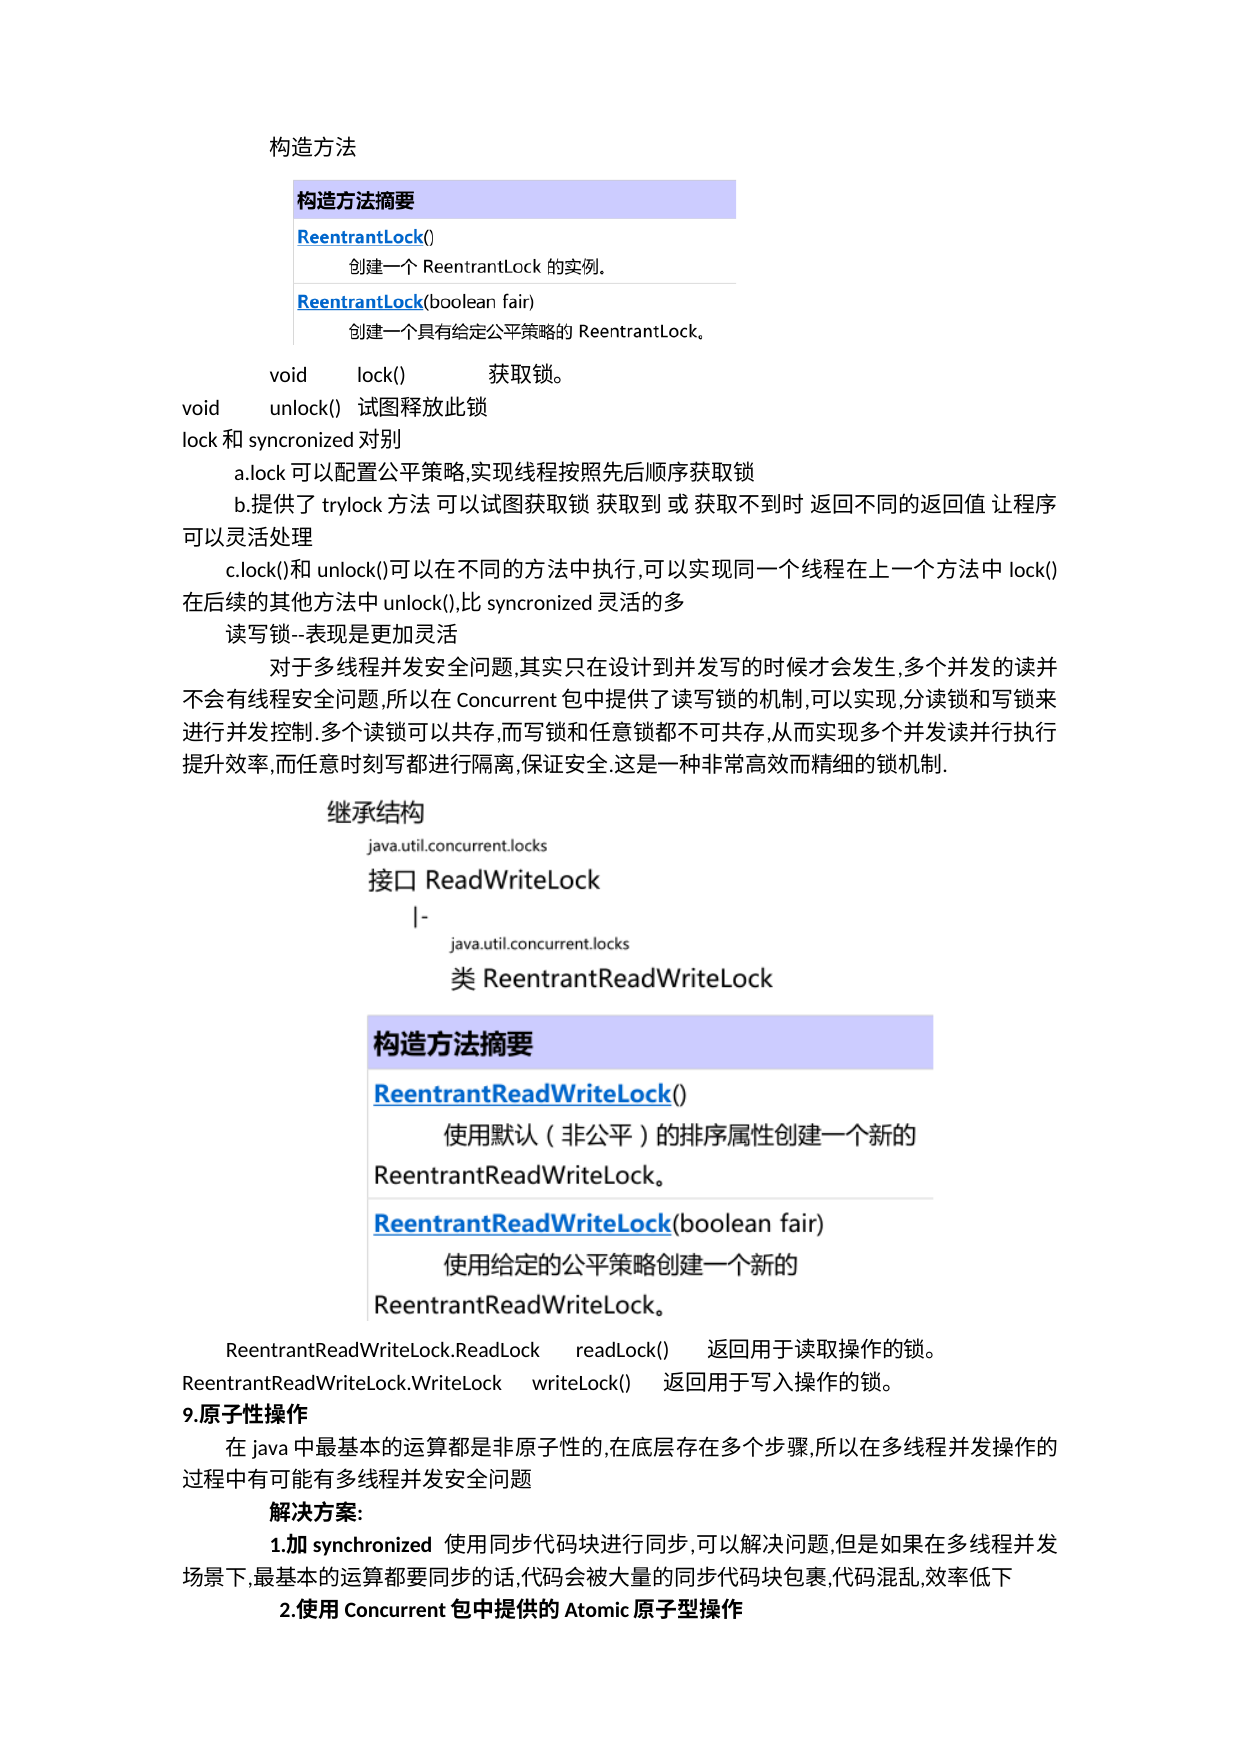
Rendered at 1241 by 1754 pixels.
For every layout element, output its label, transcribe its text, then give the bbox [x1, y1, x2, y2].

text ReentrantReadWriteLock.ReadLock readLock() 返回用于读取操作的锁。 [182, 1332, 1058, 1364]
text void lock() 获取锁。 [226, 357, 1058, 389]
text 解决方案: [182, 1494, 1058, 1527]
text b.提供了trylock方法 可以试图获取锁 获取到 或 获取不到时 返回不同的返回值 让程序可以灵活处理 [182, 487, 1058, 552]
picture [181, 174, 737, 345]
text a.lock可以配置公平策略,实现线程按照先后顺序获取锁 [182, 454, 1058, 487]
picture [181, 1007, 934, 1321]
text ReentrantReadWriteLock.WriteLock writeLock() 返回用于写入操作的锁。 [182, 1364, 1058, 1397]
text 构造方法 [182, 129, 1058, 162]
text c.lock()和unlock()可以在不同的方法中执行,可以实现同一个线程在上一个方法中lock()在后续的其他方法中unlock(),比syncronized灵活的多 [182, 552, 1058, 617]
text 在java中最基本的运算都是非原子性的,在底层存在多个步骤,所以在多线程并发操作的过程中有可能有多线程并发安全问题 [182, 1429, 1058, 1494]
text 读写锁--表现是更加灵活 [182, 617, 1058, 649]
text lock和syncronized对别 [182, 422, 1058, 454]
text void unlock() 试图释放此锁 [182, 389, 1058, 422]
picture [181, 786, 783, 1000]
text 1.加synchronized 使用同步代码块进行同步,可以解决问题,但是如果在多线程并发场景下,最基本的运算都要同步的话,代码会被大量的同步代码块包裹,代码混乱,效率低下 [182, 1527, 1058, 1592]
text 2.使用Concurrent包中提供的Atomic原子型操作 [182, 1592, 1058, 1624]
text 对于多线程并发安全问题,其实只在设计到并发写的时候才会发生,多个并发的读并不会有线程安全问题,所以在Concurrent包中提供了读写锁的机制,可以实现,分读锁和写锁来进行并发控制.多个读锁可以共存,而写锁和任意锁都不可共存,从而实现多个并发读并行执行提升效率,而任意时刻写都进行隔离,保证安全.这是一种非常高效而精细的锁机制. [182, 649, 1058, 779]
text 9.原子性操作 [182, 1397, 1058, 1429]
